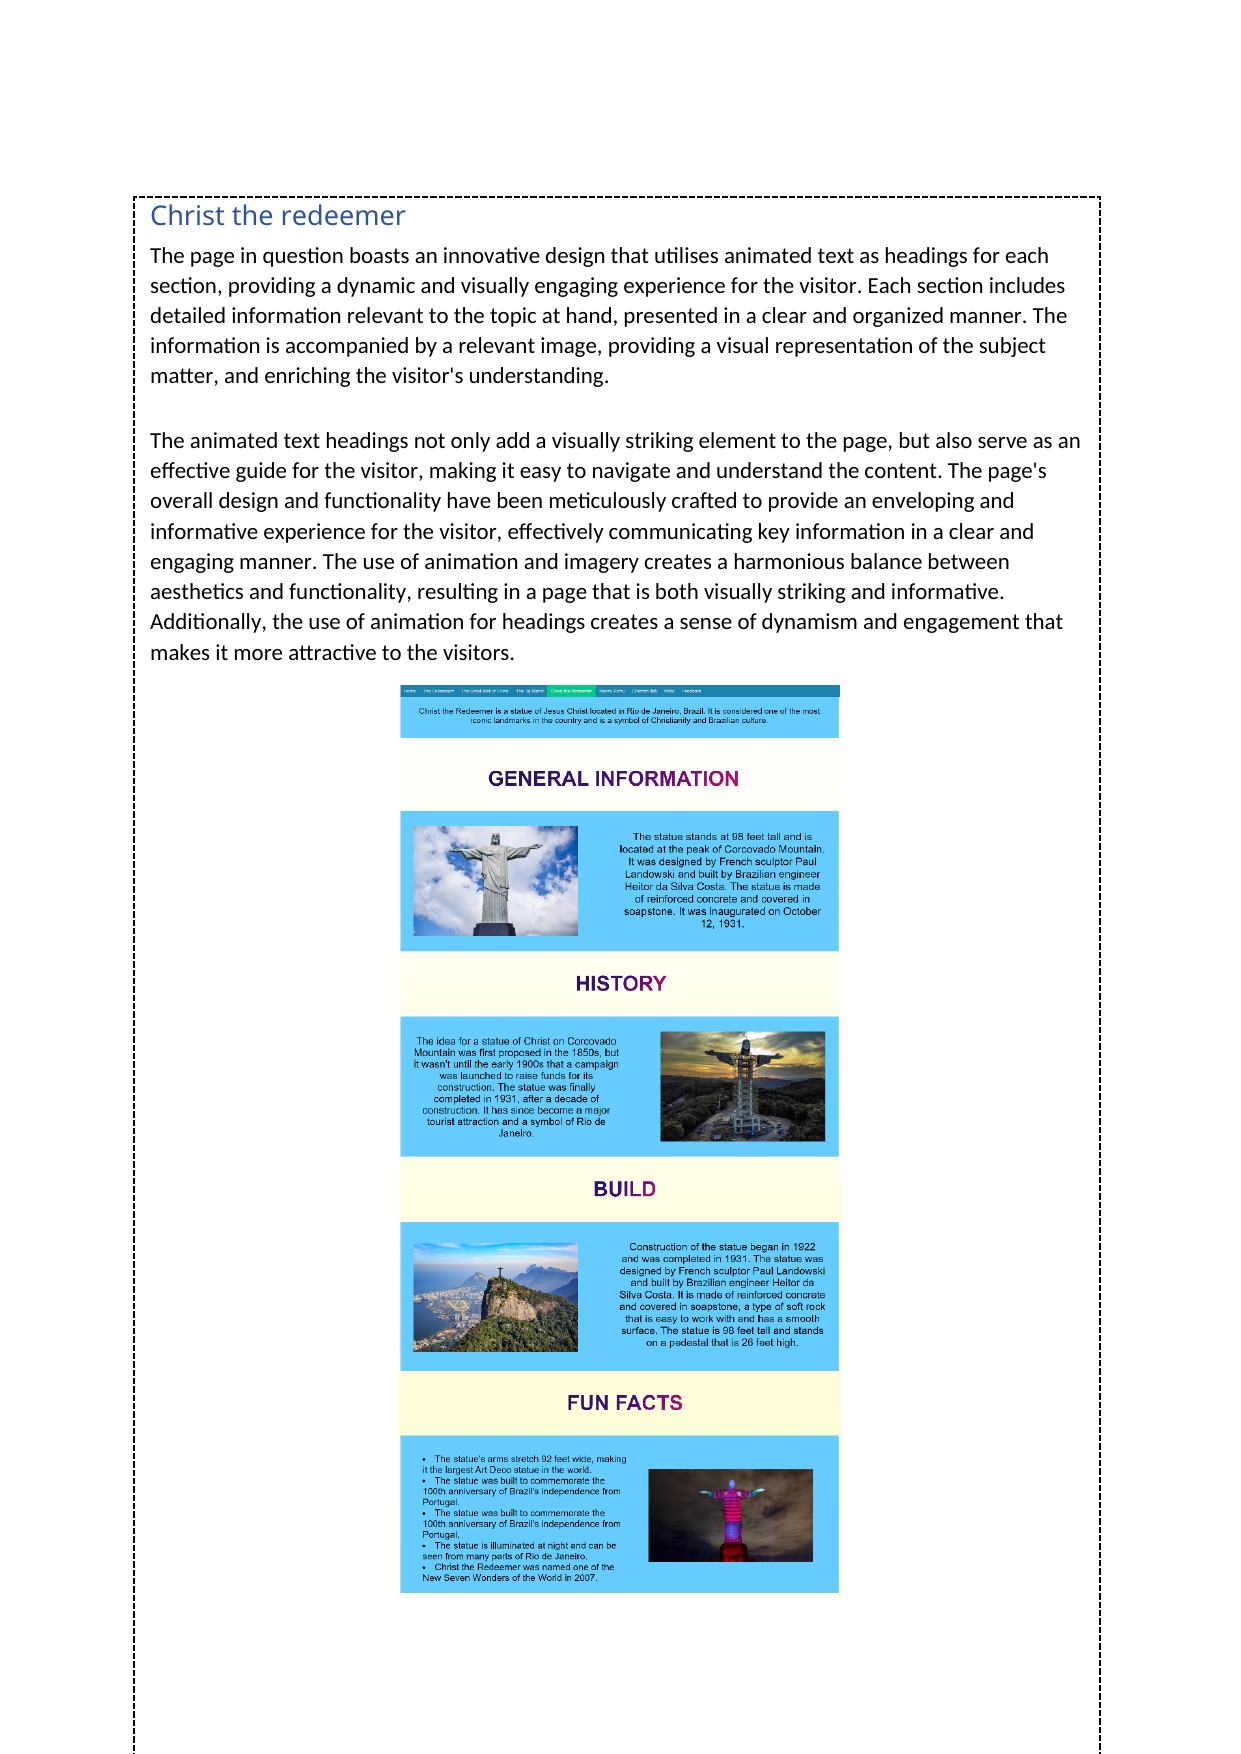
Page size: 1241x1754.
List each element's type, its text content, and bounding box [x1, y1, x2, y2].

subtitle Christ the redeemer [150, 197, 1090, 234]
picture [398, 685, 842, 1595]
text The animated text headings not only add a visually striking element to the page, but also serve as an effective guide for the visitor, making it easy to navigate and understand the content. The page's overall design and functionality have been meticulously crafted to provide an enveloping and informative experience for the visitor, effectively communicating key information in a clear and engaging manner. The use of animation and imagery creates a harmonious balance between aesthetics and functionality, resulting in a page that is both visually striking and informative. Additionally, the use of animation for headings creates a sense of dynamism and engagement that makes it more attractive to the visitors. [150, 426, 1090, 666]
subtitle The page in question boasts an innovative design that utilises animated text as headings for each section, providing a dynamic and visually engaging experience for the visitor. Each section includes detailed information relevant to the topic at hand, presented in a clear and organized manner. The information is accompanied by a relevant image, providing a visual representation of the subject matter, and enriching the visitor's understanding. [150, 241, 1090, 390]
